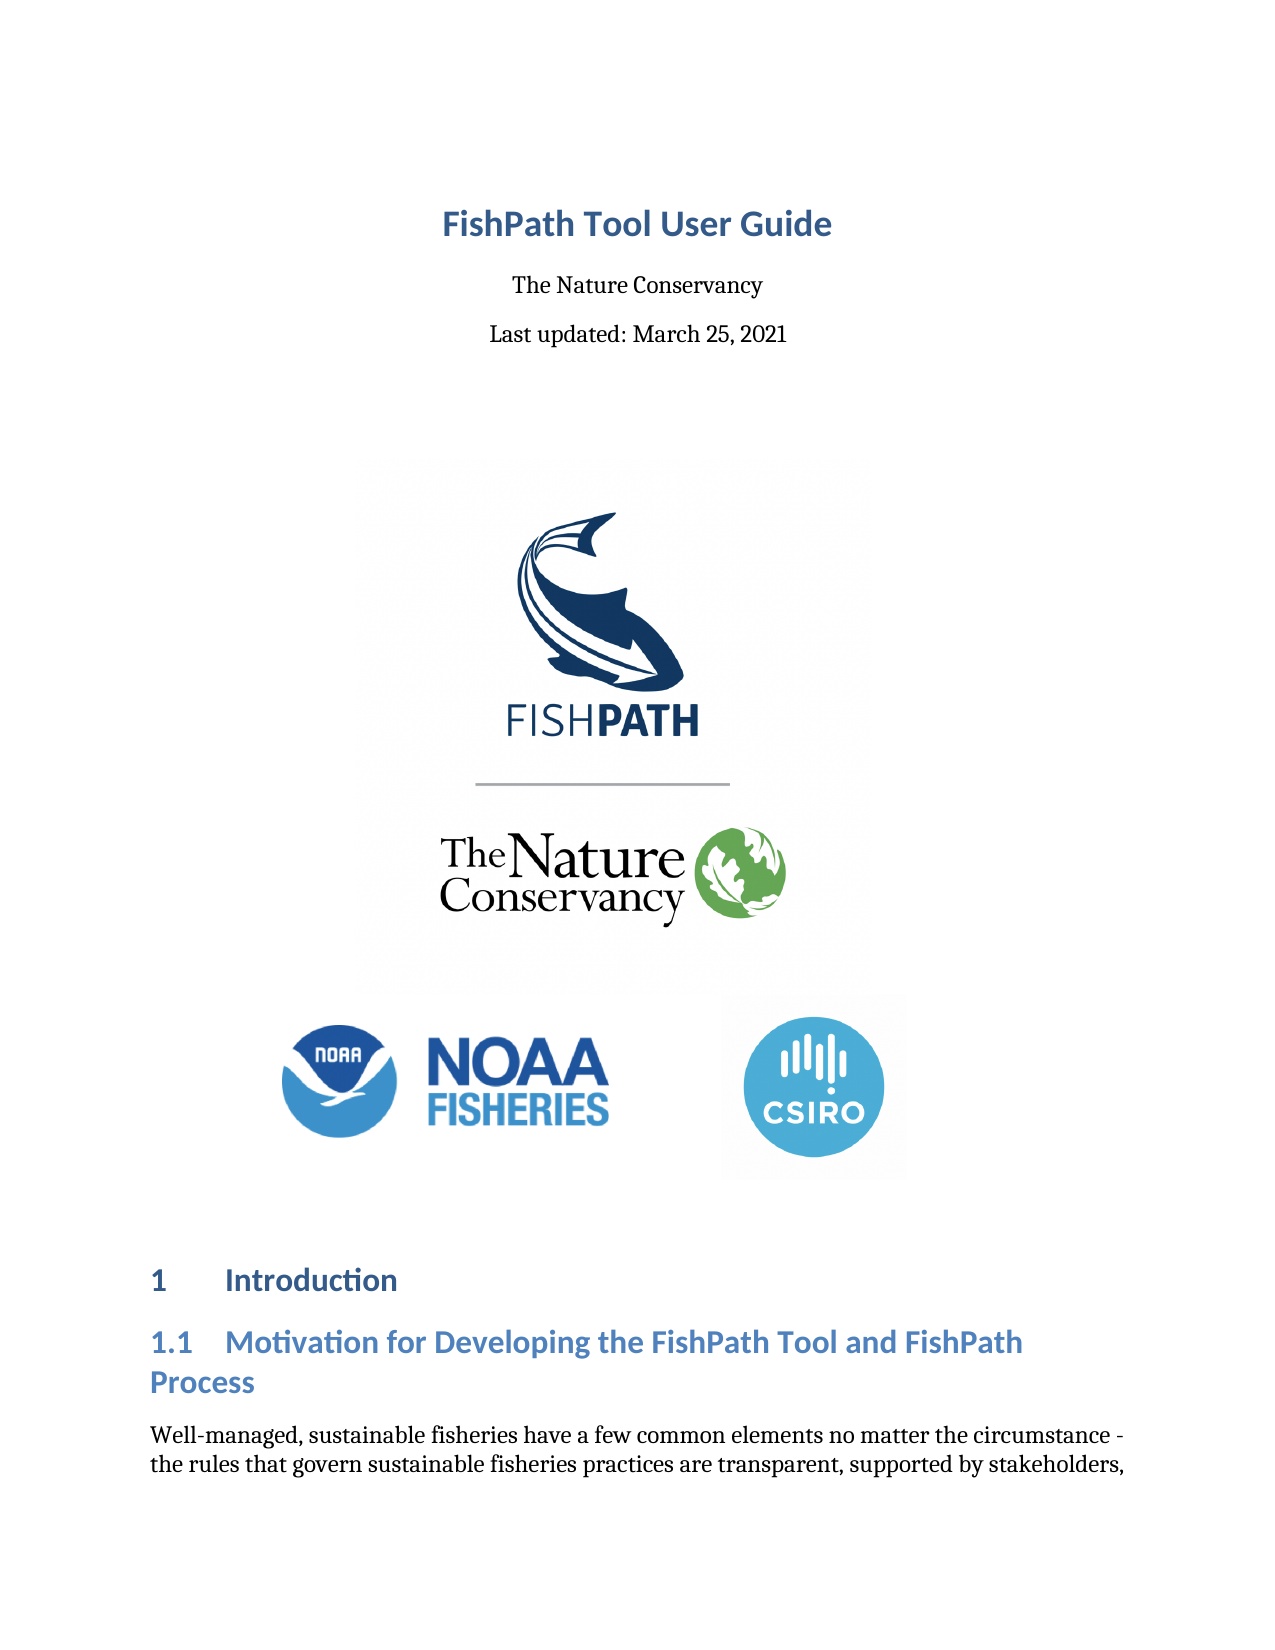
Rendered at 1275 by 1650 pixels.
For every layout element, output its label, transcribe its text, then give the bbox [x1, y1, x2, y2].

subtitle 1.1 Motivation for Developing the FishPath Tool and FishPath Process [150, 1321, 1125, 1402]
title FishPath Tool User Guide [150, 200, 1125, 246]
subtitle 1 Introduction [150, 1259, 1125, 1300]
text The Nature Conservancy [150, 271, 1125, 299]
text Last updated: March 25, 2021 [150, 320, 1125, 349]
picture [168, 458, 1044, 1210]
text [150, 1421, 1125, 1478]
